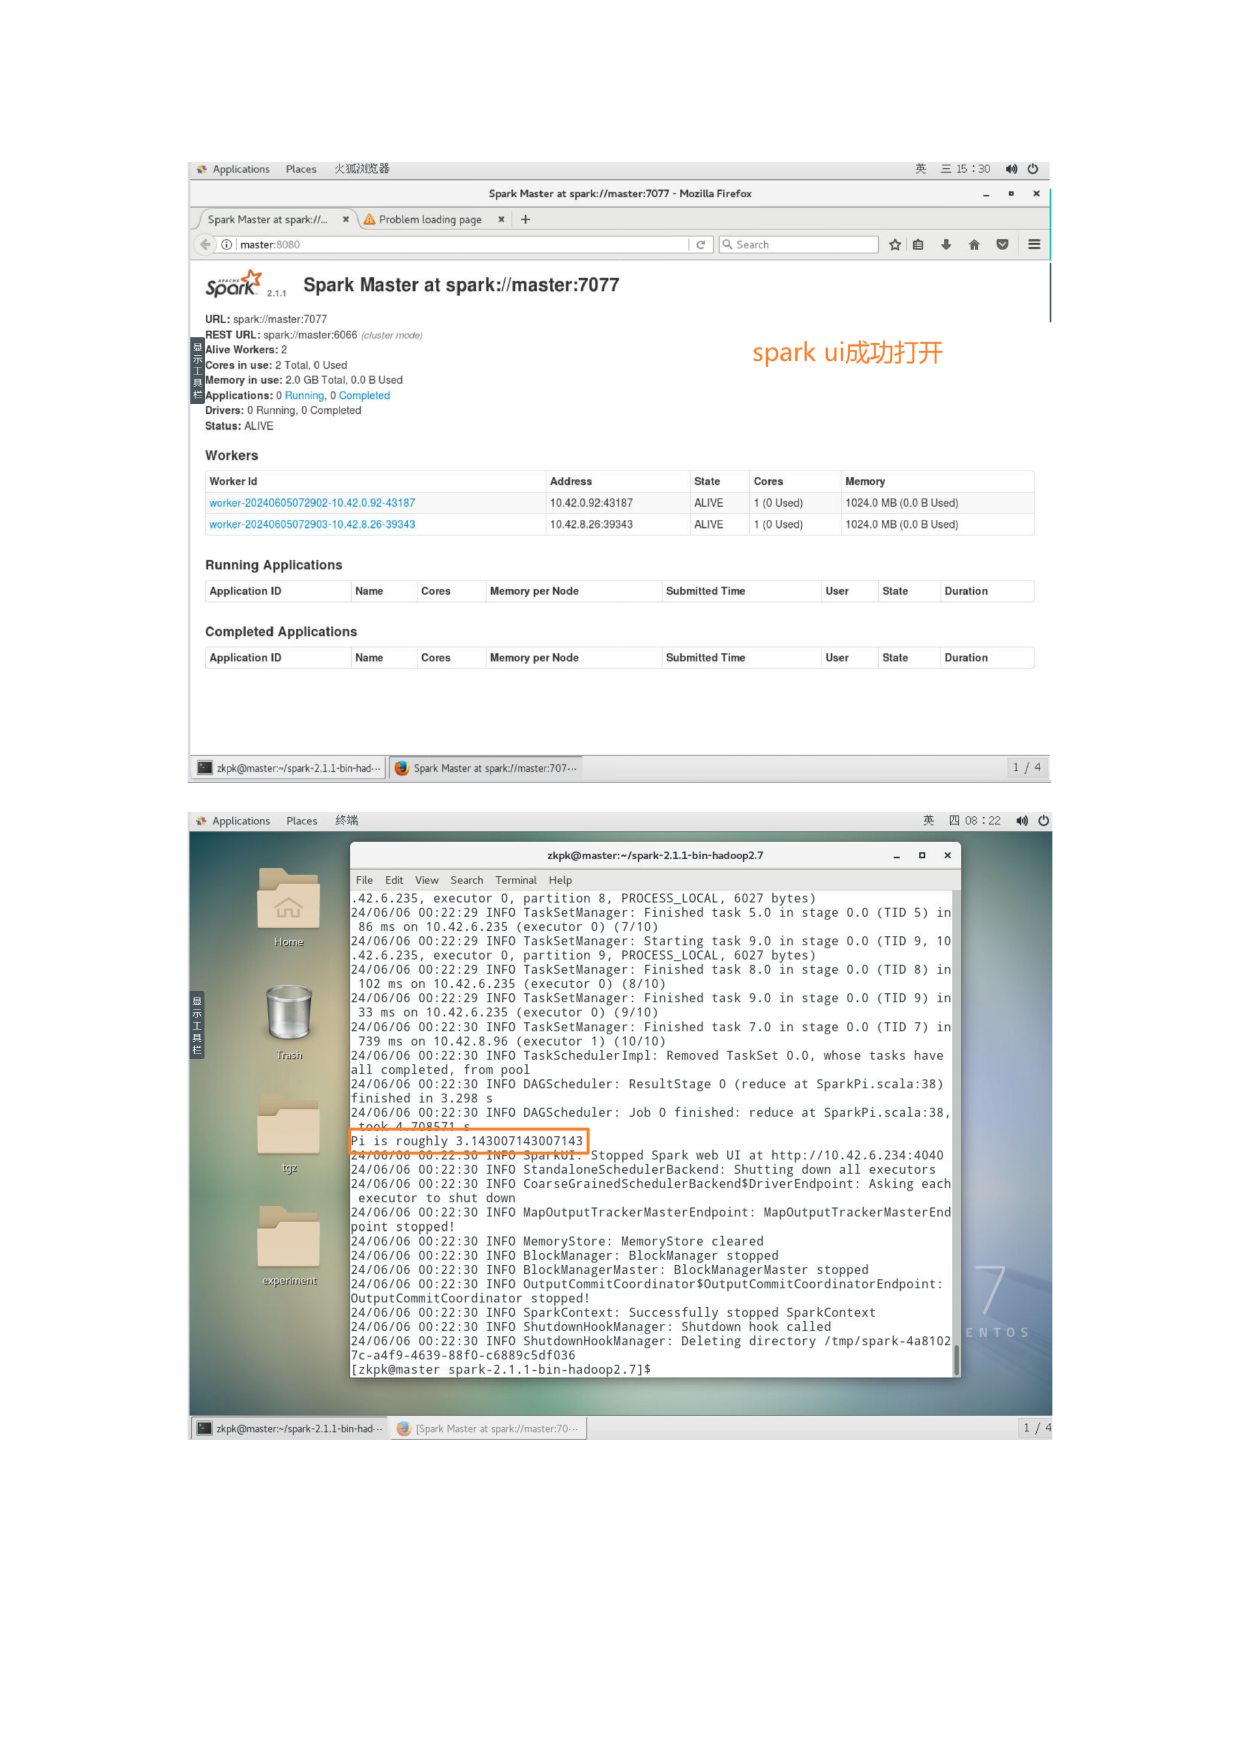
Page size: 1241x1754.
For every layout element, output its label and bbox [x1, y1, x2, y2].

picture [187, 812, 1053, 1440]
picture [187, 162, 1052, 783]
